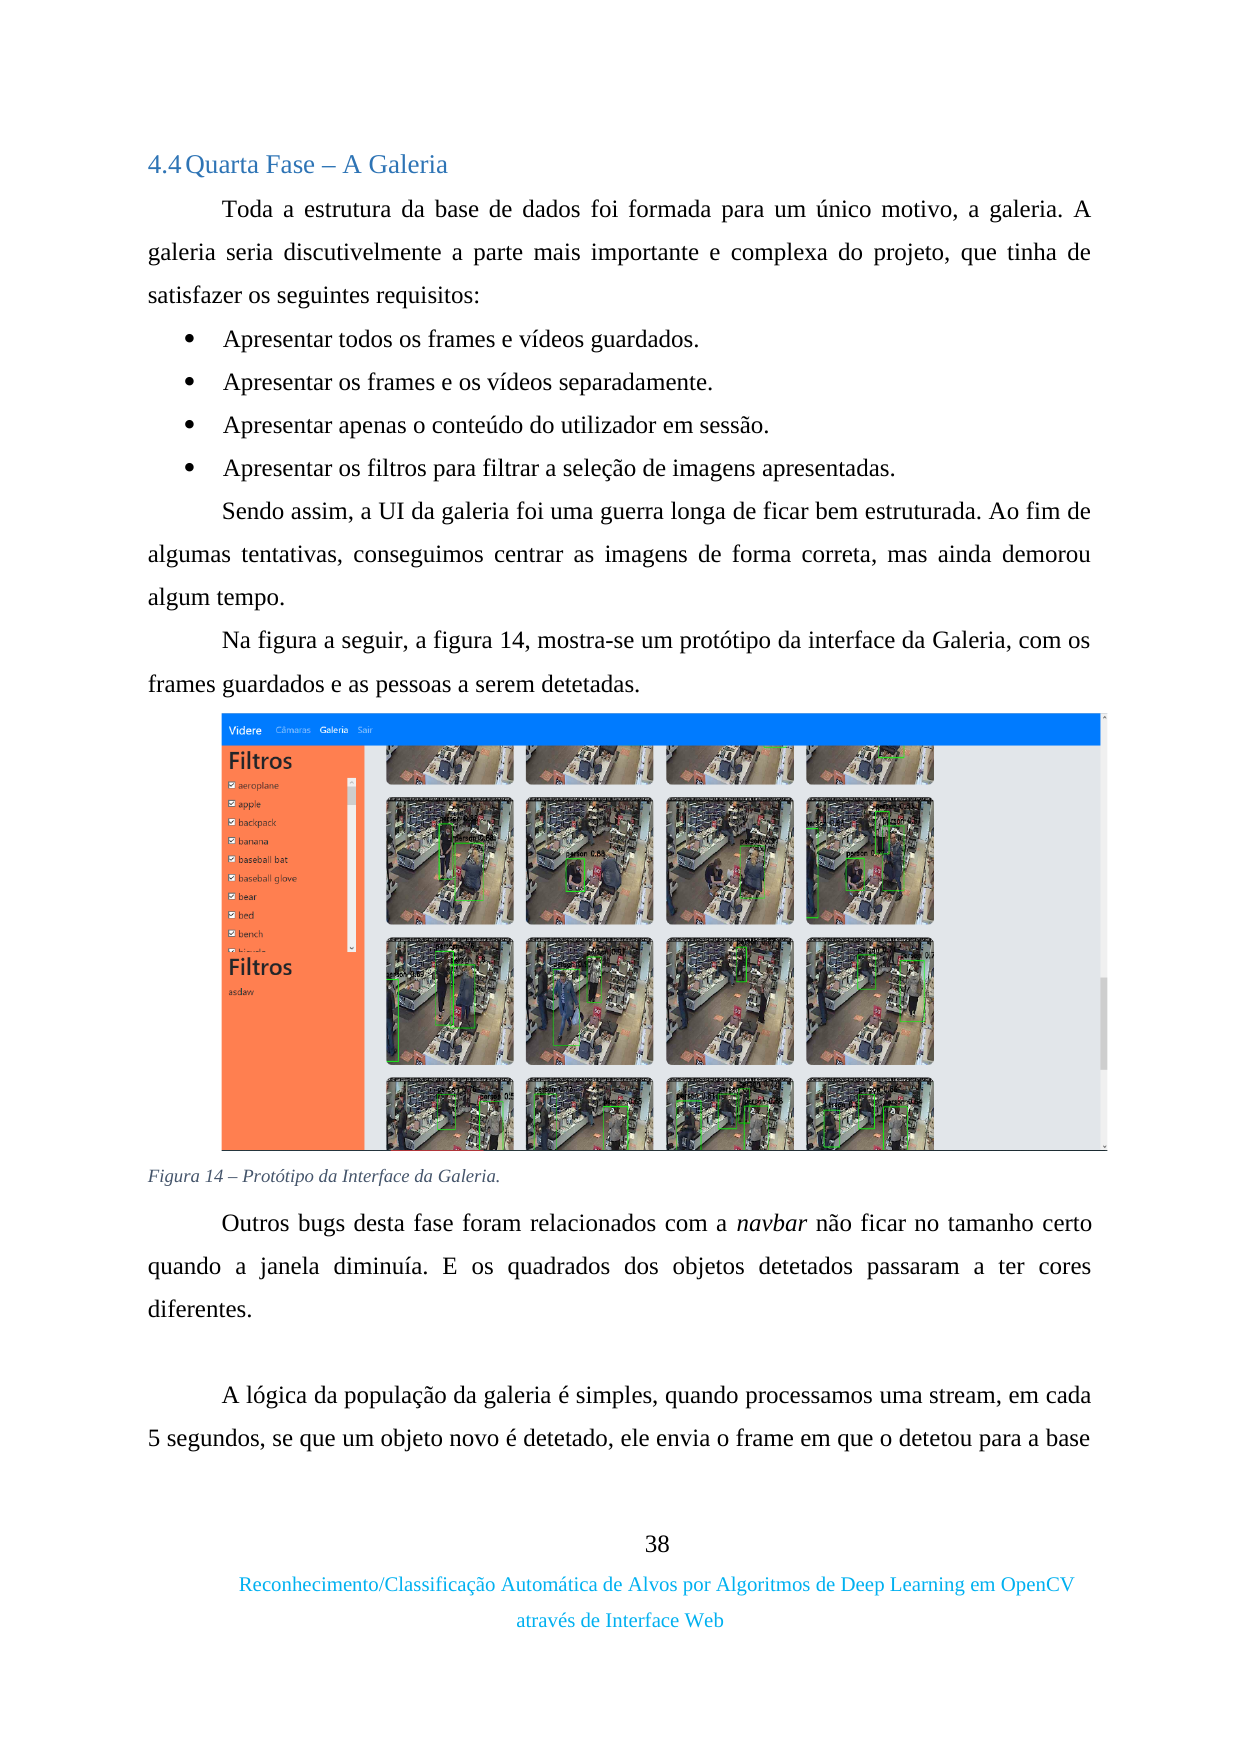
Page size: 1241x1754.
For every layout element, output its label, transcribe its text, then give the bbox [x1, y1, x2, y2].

picture [629, 1580, 636, 1589]
text Outros bugs desta fase foram relacionados com a navbar não ficar no tamanho certo quando a janela diminuía. E os quadrados dos objetos detetados passaram a ter cores diferentes. [148, 1208, 1092, 1323]
picture [502, 1580, 509, 1589]
text Na figura a seguir, a figura 14, mostra-se um protótipo da interface da Galeria, com os frames guardados e as pessoas a serem detetadas. [148, 626, 1092, 697]
list Apresentar apenas o conteúdo do utilizador em sessão. [185, 410, 1092, 439]
list Apresentar os frames e os vídeos separadamente. [185, 367, 1092, 396]
text Sendo assim, a UI da galeria foi uma guerra longa de ficar bem estruturada. Ao fim de algumas tentativas, conseguimos centrar as imagens de forma correta, mas ainda demorou algum tempo. [148, 496, 1092, 611]
subtitle Quarta Fase – A Galeria [148, 148, 1092, 179]
text Figura 14 – Protótipo da Interface da Galeria. [148, 1165, 1092, 1187]
picture [1035, 1581, 1042, 1589]
list Apresentar os filtros para filtrar a seleção de imagens apresentadas. [185, 453, 1092, 482]
picture [221, 711, 1108, 1151]
list Apresentar todos os frames e vídeos guardados. [185, 324, 1092, 352]
text Toda a estrutura da base de dados foi formada para um único motivo, a galeria. A galeria seria discutivelmente a parte mais importante e complexa do projeto, que tinha de satisfazer os seguintes requisitos: [148, 194, 1092, 309]
picture [717, 1580, 724, 1589]
picture [281, 1581, 288, 1589]
picture [378, 1577, 384, 1591]
